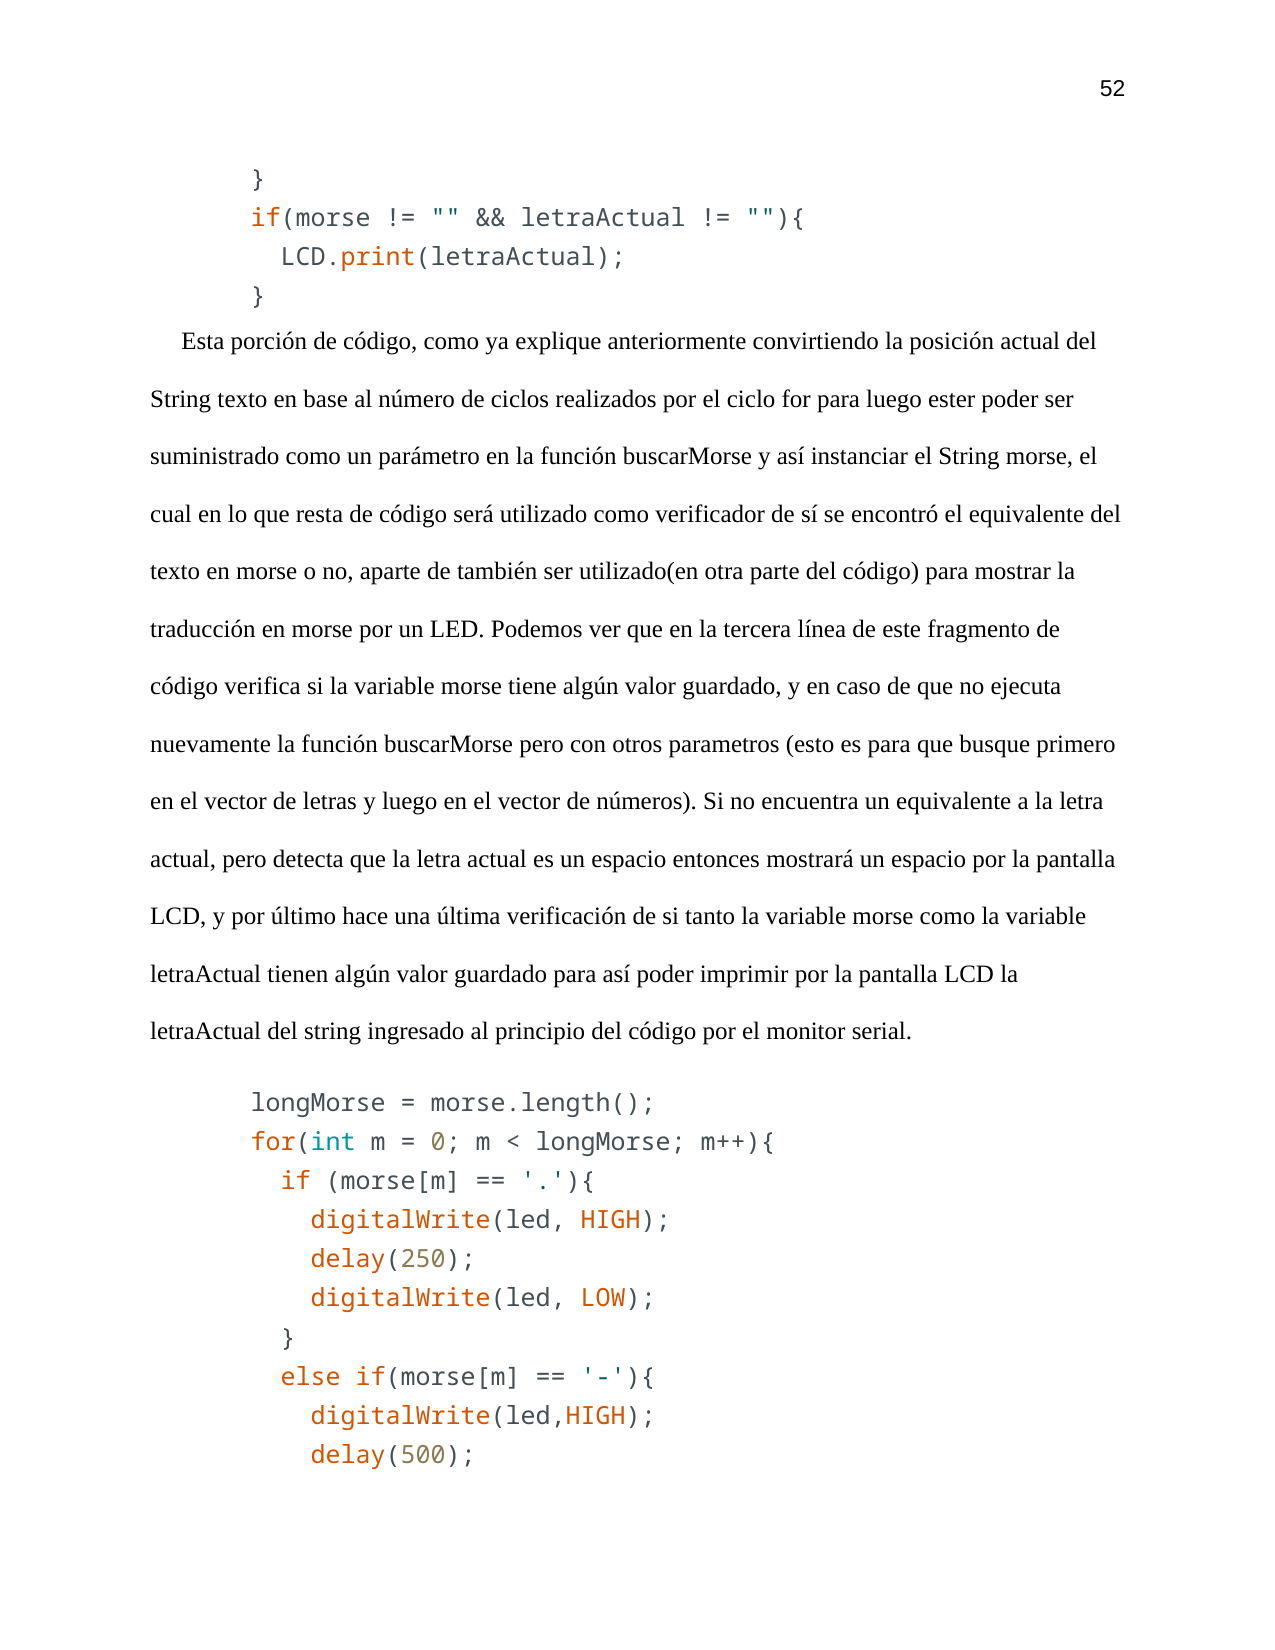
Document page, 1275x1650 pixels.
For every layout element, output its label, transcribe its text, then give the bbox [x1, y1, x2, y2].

text Esta porción de código, como ya explique anteriormente convirtiendo la posición actual del String texto en base al número de ciclos realizados por el ciclo for para luego ester poder ser suministrado como un parámetro en la función buscarMorse y así instanciar el String morse, el cual en lo que resta de código será utilizado como verificador de sí se encontró el equivalente del texto en morse o no, aparte de también ser utilizado(en otra parte del código) para mostrar la traducción en morse por un LED. Podemos ver que en la tercera línea de este fragmento de código verifica si la variable morse tiene algún valor guardado, y en caso de que no ejecuta nuevamente la función buscarMorse pero con otros parametros (esto es para que busque primero en el vector de letras y luego en el vector de números). Si no encuentra un equivalente a la letra actual, pero detecta que la letra actual es un espacio entonces mostrará un espacio por la pantalla LCD, y por último hace una última verificación de si tanto la variable morse como la variable letraActual tienen algún valor guardado para así poder imprimir por la pantalla LCD la letraActual del string ingresado al principio del código por el monitor serial. [150, 326, 1125, 1045]
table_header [150, 150, 1125, 326]
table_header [150, 1074, 1125, 1481]
